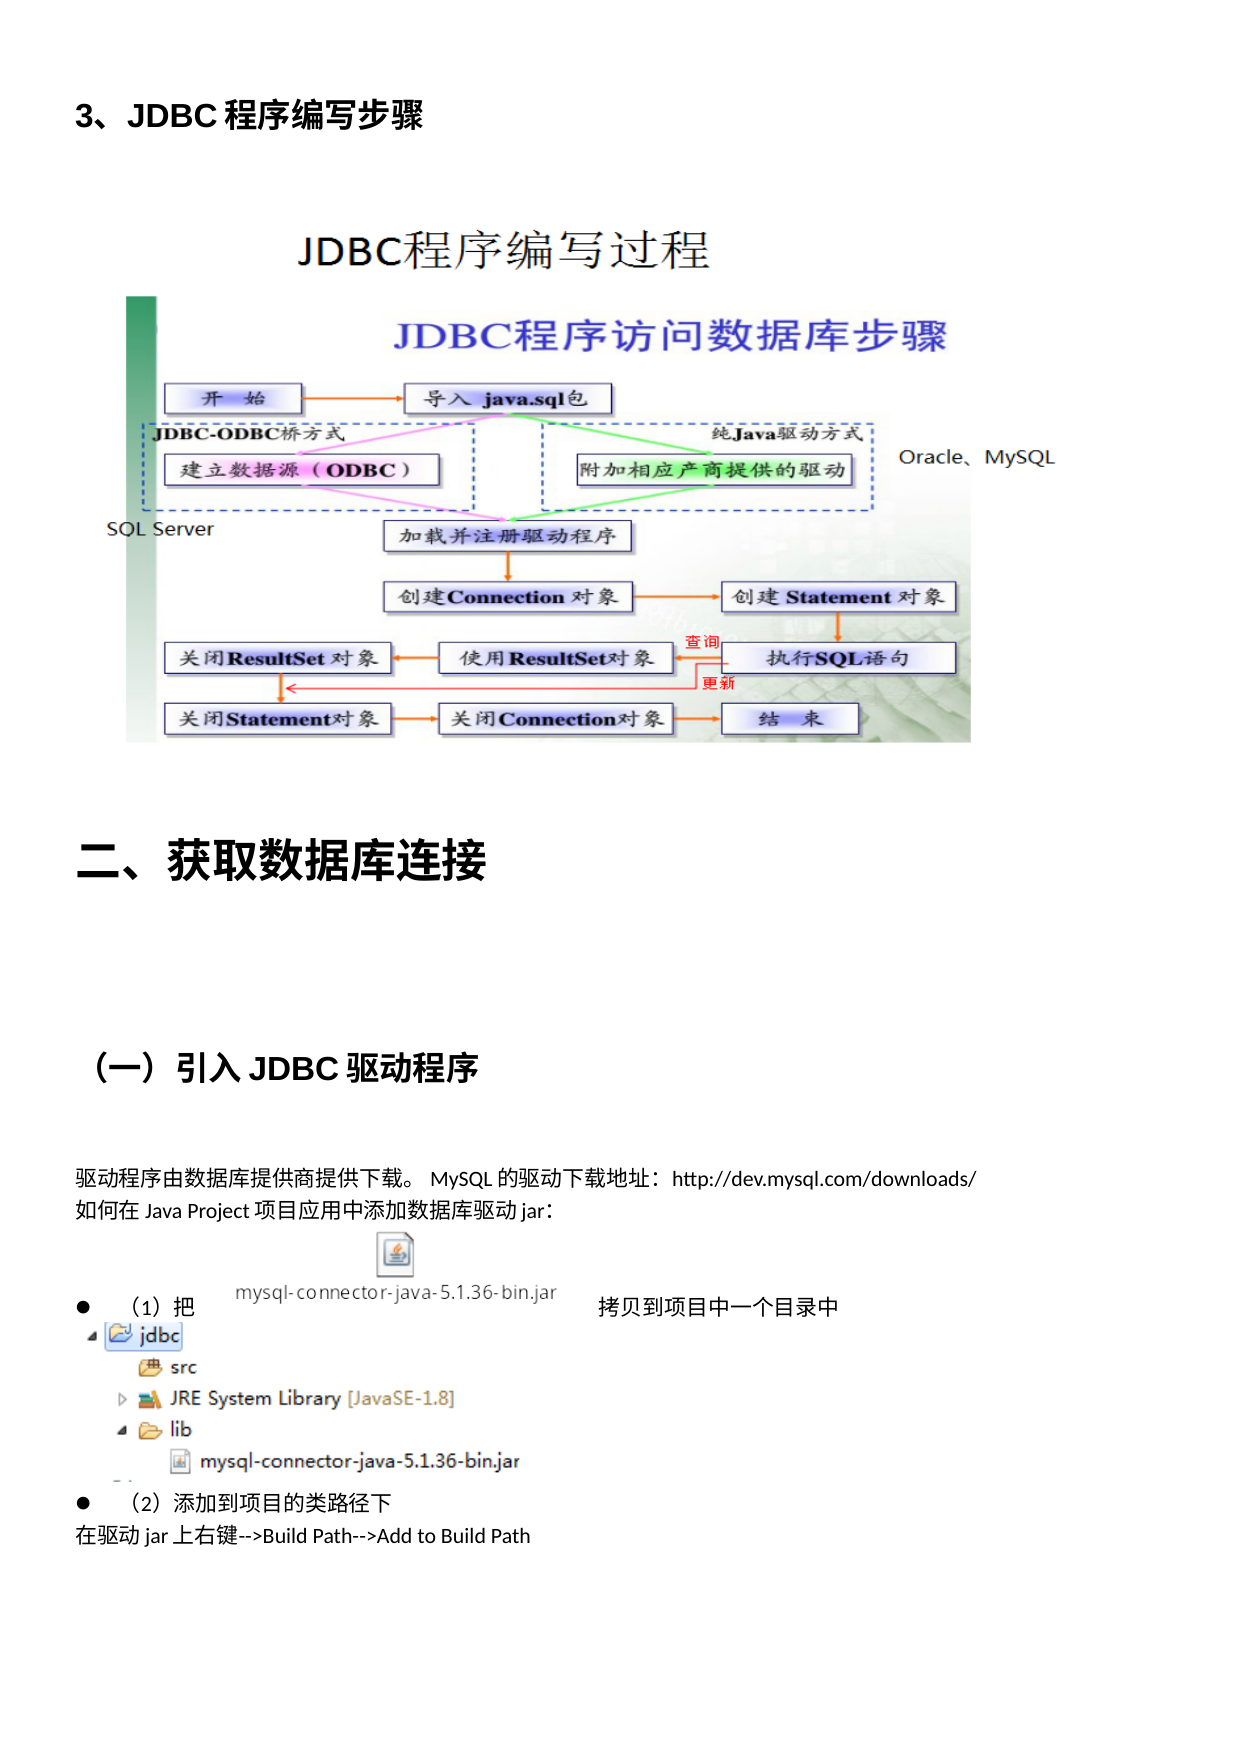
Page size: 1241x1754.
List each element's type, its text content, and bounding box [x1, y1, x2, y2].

picture [75, 210, 1063, 757]
list （2）添加到项目的类路径下 [75, 1485, 1165, 1518]
subtitle （一）引入JDBC驱动程序 [75, 1033, 1165, 1098]
list （1）把拷贝到项目中一个目录中 [75, 1225, 1165, 1323]
picture [75, 1322, 532, 1482]
text 在驱动jar上右键-->Build Path-->Add to Build Path [75, 1518, 1165, 1550]
text 驱动程序由数据库提供商提供下载。 MySQL的驱动下载地址：http://dev.mysql.com/downloads/ [75, 1160, 1165, 1193]
subtitle 二、获取数据库连接 [75, 809, 1165, 906]
subtitle 3、JDBC程序编写步骤 [75, 81, 1165, 146]
text 如何在Java Project项目应用中添加数据库驱动jar： [75, 1193, 1165, 1225]
